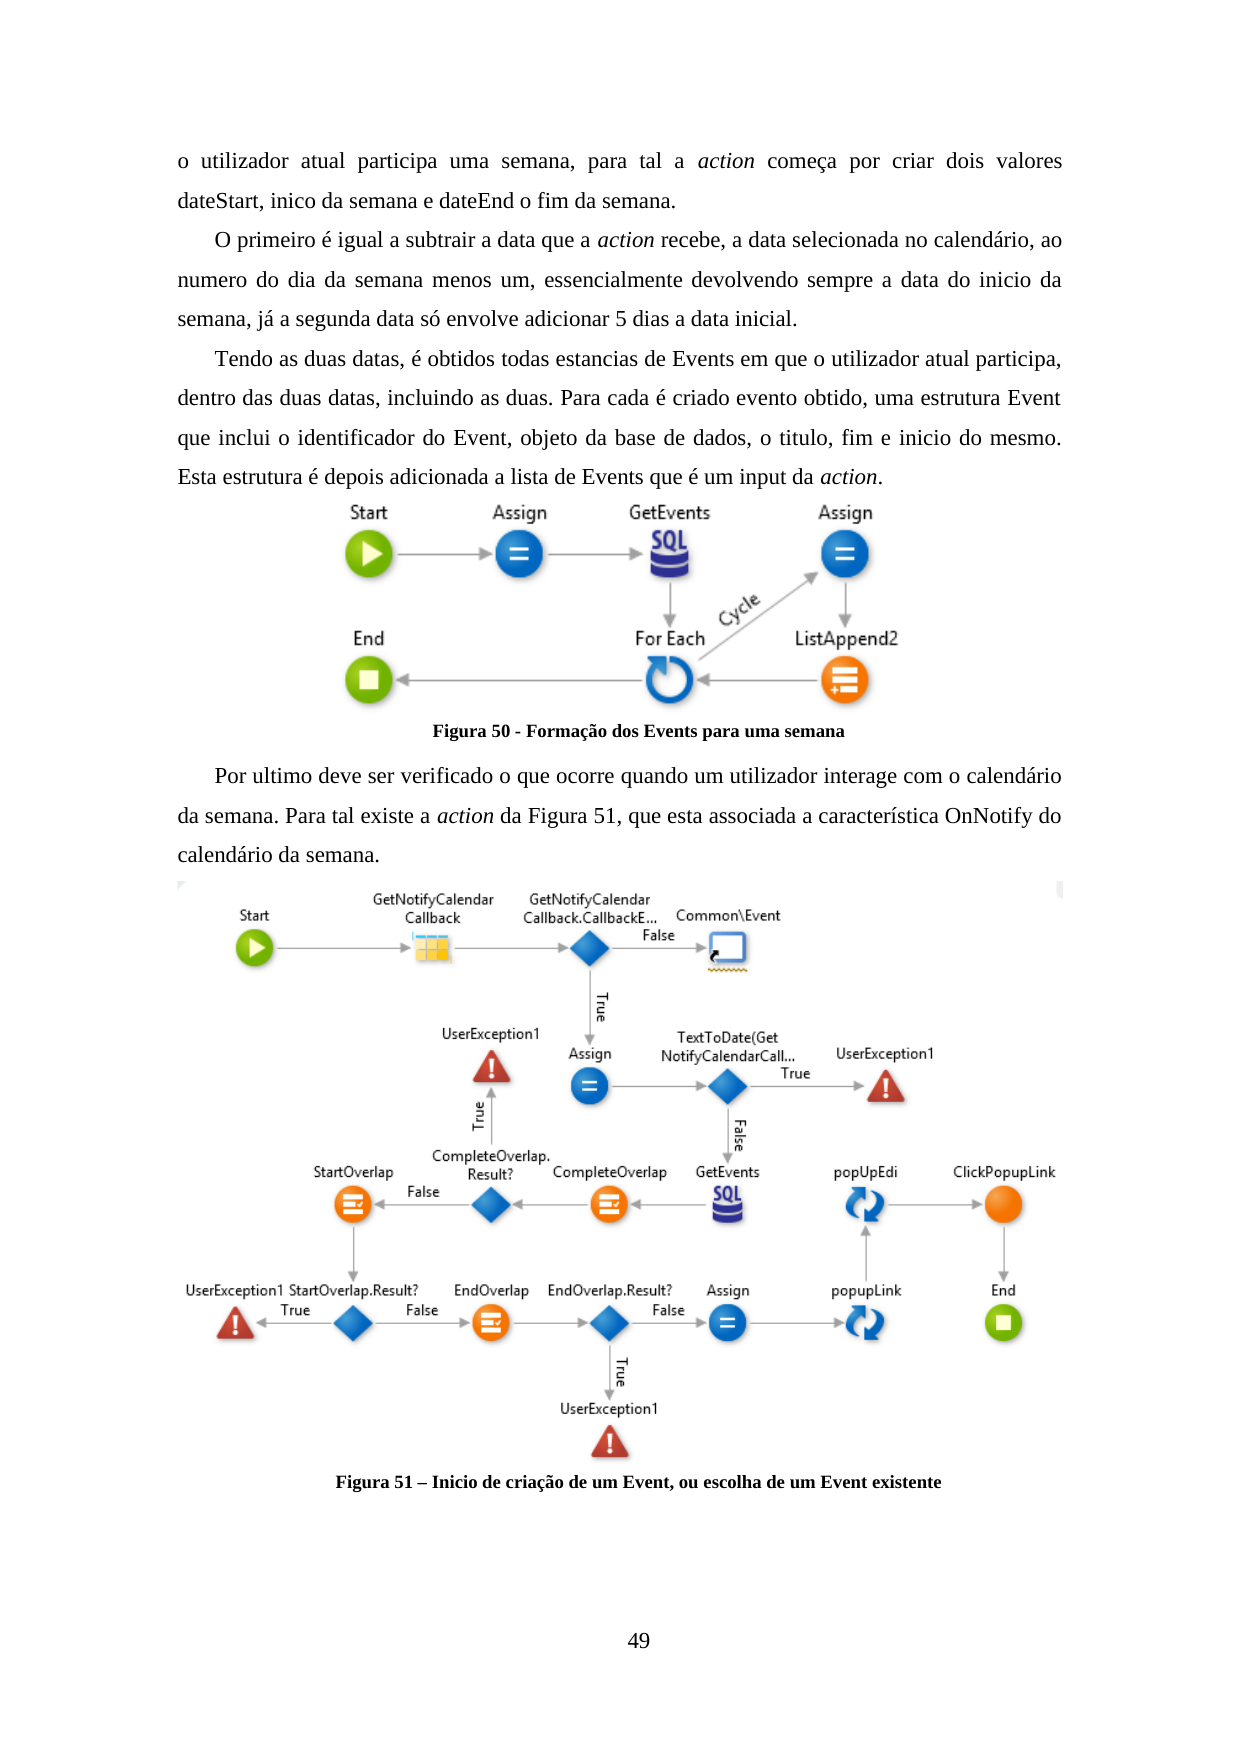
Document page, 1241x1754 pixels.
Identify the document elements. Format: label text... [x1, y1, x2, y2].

text O primeiro é igual a subtrair a data que a action recebe, a data selecionada no calendário, ao numero do dia da semana menos um, essencialmente devolvendo sempre a data do inicio da semana, já a segunda data só envolve adicionar 5 dias a data inicial. [177, 227, 1063, 332]
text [177, 148, 1063, 213]
text Figura – Inicio de criação de um Event, ou escolha de um Event existente [177, 1472, 1063, 1493]
picture [177, 881, 1063, 1472]
text Tendo as duas datas, é obtidos todas estancias de Events em que o utilizador atual participa, dentro das duas datas, incluindo as duas. Para cada é criado evento obtido, uma estrutura Event que inclui o identificador do Event, objeto da base de dados, o titulo, fim e inicio do mesmo. Esta estrutura é depois adicionada a lista de Events que é um input da action. [177, 345, 1063, 490]
text Por ultimo deve ser verificado o que ocorre quando um utilizador interage com o calendário da semana. Para tal existe a action da Figura 51, que esta associada a característica OnNotify do calendário da semana. [177, 762, 1063, 868]
picture [330, 502, 910, 721]
text Figura - Formação dos Events para uma semana [177, 720, 1063, 742]
